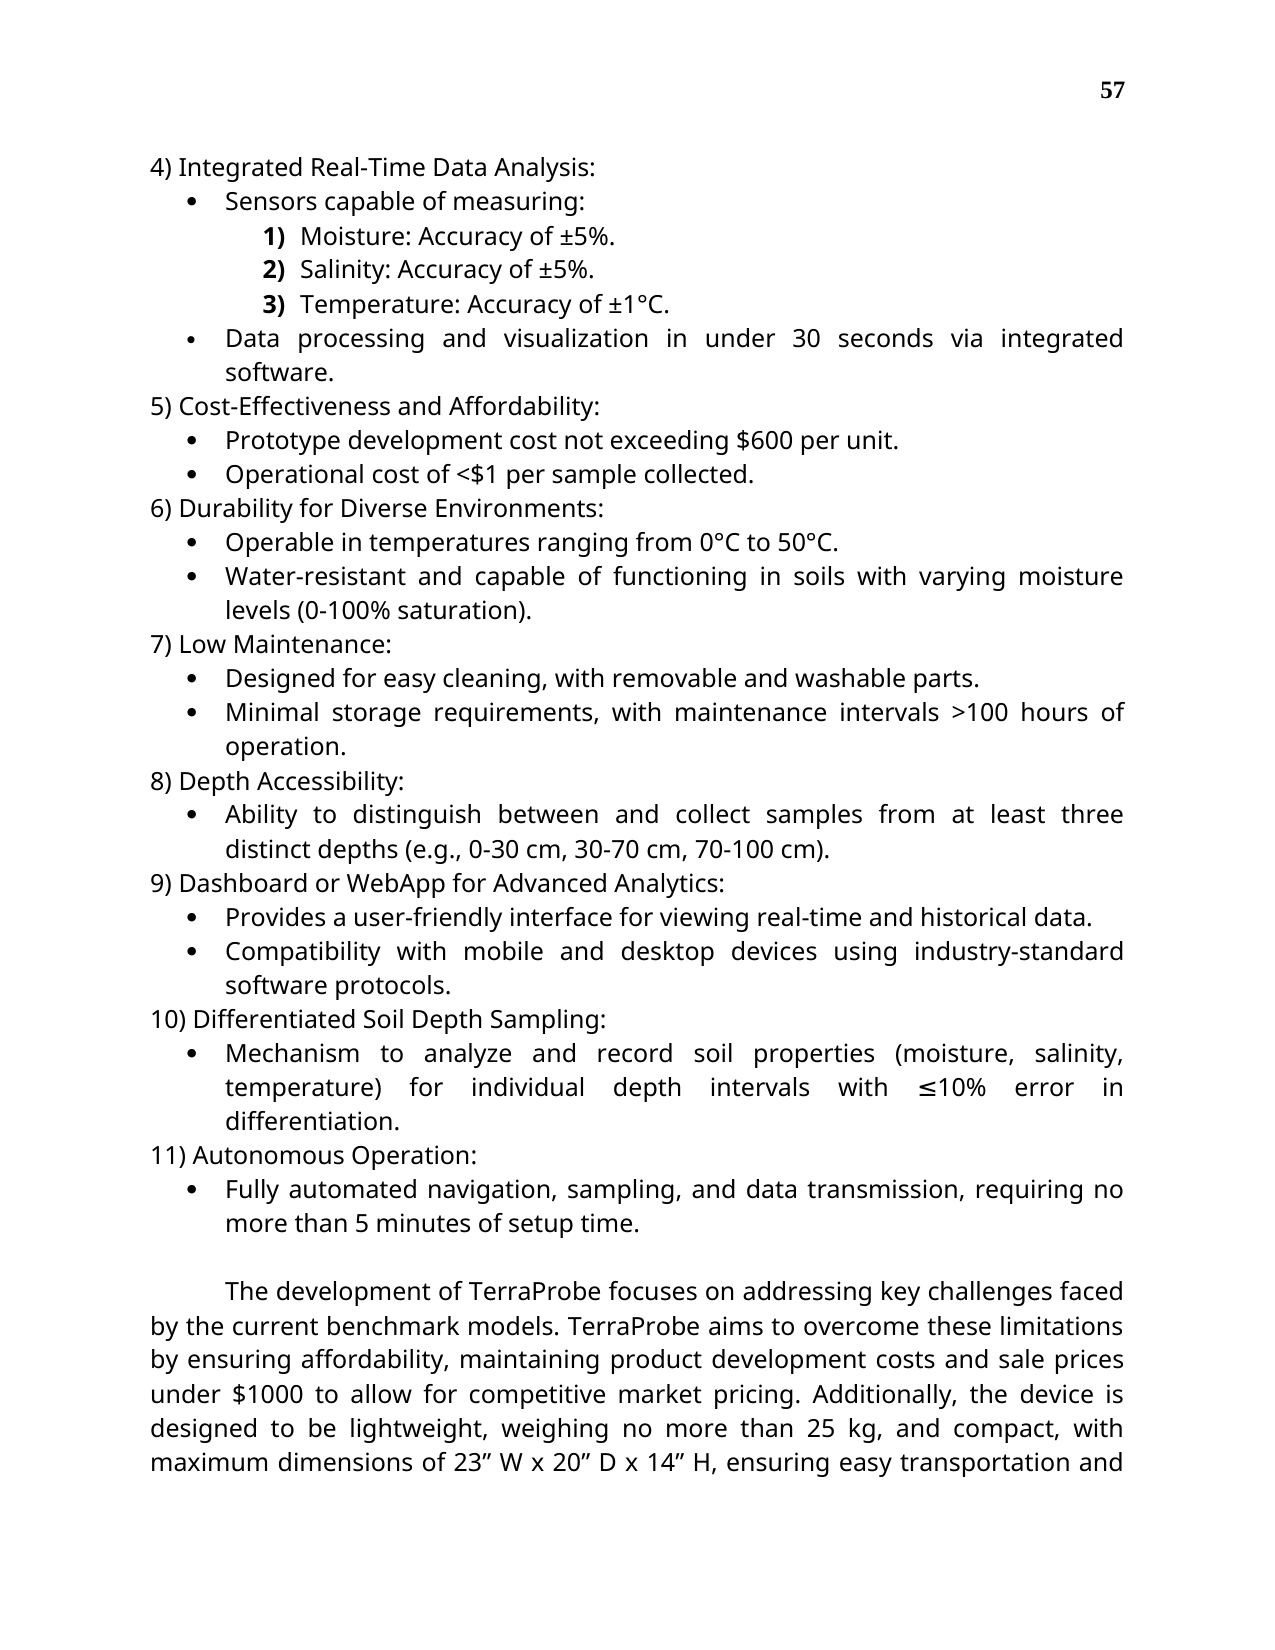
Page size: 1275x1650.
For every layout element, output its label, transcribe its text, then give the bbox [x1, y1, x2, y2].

text 8) Depth Accessibility: [150, 763, 1125, 797]
list Sensors capable of measuring: [187, 184, 1125, 218]
list Operational cost of <$1 per sample collected. [187, 457, 1125, 491]
text 10) Differentiated Soil Depth Sampling: [150, 1002, 1125, 1036]
text 7) Low Maintenance: [150, 627, 1125, 661]
list Data processing and visualization in under 30 seconds via integrated software. [187, 320, 1125, 388]
list Mechanism to analyze and record soil properties (moisture, salinity, temperature) for individual depth intervals with ≤10% error in differentiation. [187, 1036, 1125, 1138]
list Prototype development cost not exceeding $600 per unit. [187, 422, 1125, 457]
text 9) Dashboard or WebApp for Advanced Analytics: [150, 865, 1125, 899]
list Minimal storage requirements, with maintenance intervals >100 hours of operation. [187, 695, 1125, 763]
text 5) Cost-Effectiveness and Affordability: [150, 388, 1125, 422]
text 6) Durability for Diverse Environments: [150, 491, 1125, 525]
list Moisture: Accuracy of ±5%. [262, 218, 1125, 252]
list Temperature: Accuracy of ±1°C. [262, 286, 1125, 320]
list Fully automated navigation, sampling, and data transmission, requiring no more than 5 minutes of setup time. [187, 1172, 1125, 1240]
list Designed for easy cleaning, with removable and washable parts. [187, 661, 1125, 695]
list Operable in temperatures ranging from 0°C to 50°C. [187, 525, 1125, 559]
list Water-resistant and capable of functioning in soils with varying moisture levels (0-100% saturation). [187, 559, 1125, 627]
list Salinity: Accuracy of ±5%. [262, 252, 1125, 286]
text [150, 1274, 1125, 1478]
list Ability to distinguish between and collect samples from at least three distinct depths (e.g., 0-30 cm, 30-70 cm, 70-100 cm). [187, 797, 1125, 865]
list Provides a user-friendly interface for viewing real-time and historical data. [187, 899, 1125, 933]
text 11) Autonomous Operation: [150, 1138, 1125, 1172]
text 4) Integrated Real-Time Data Analysis: [150, 150, 1125, 184]
list Compatibility with mobile and desktop devices using industry-standard software protocols. [187, 933, 1125, 1002]
